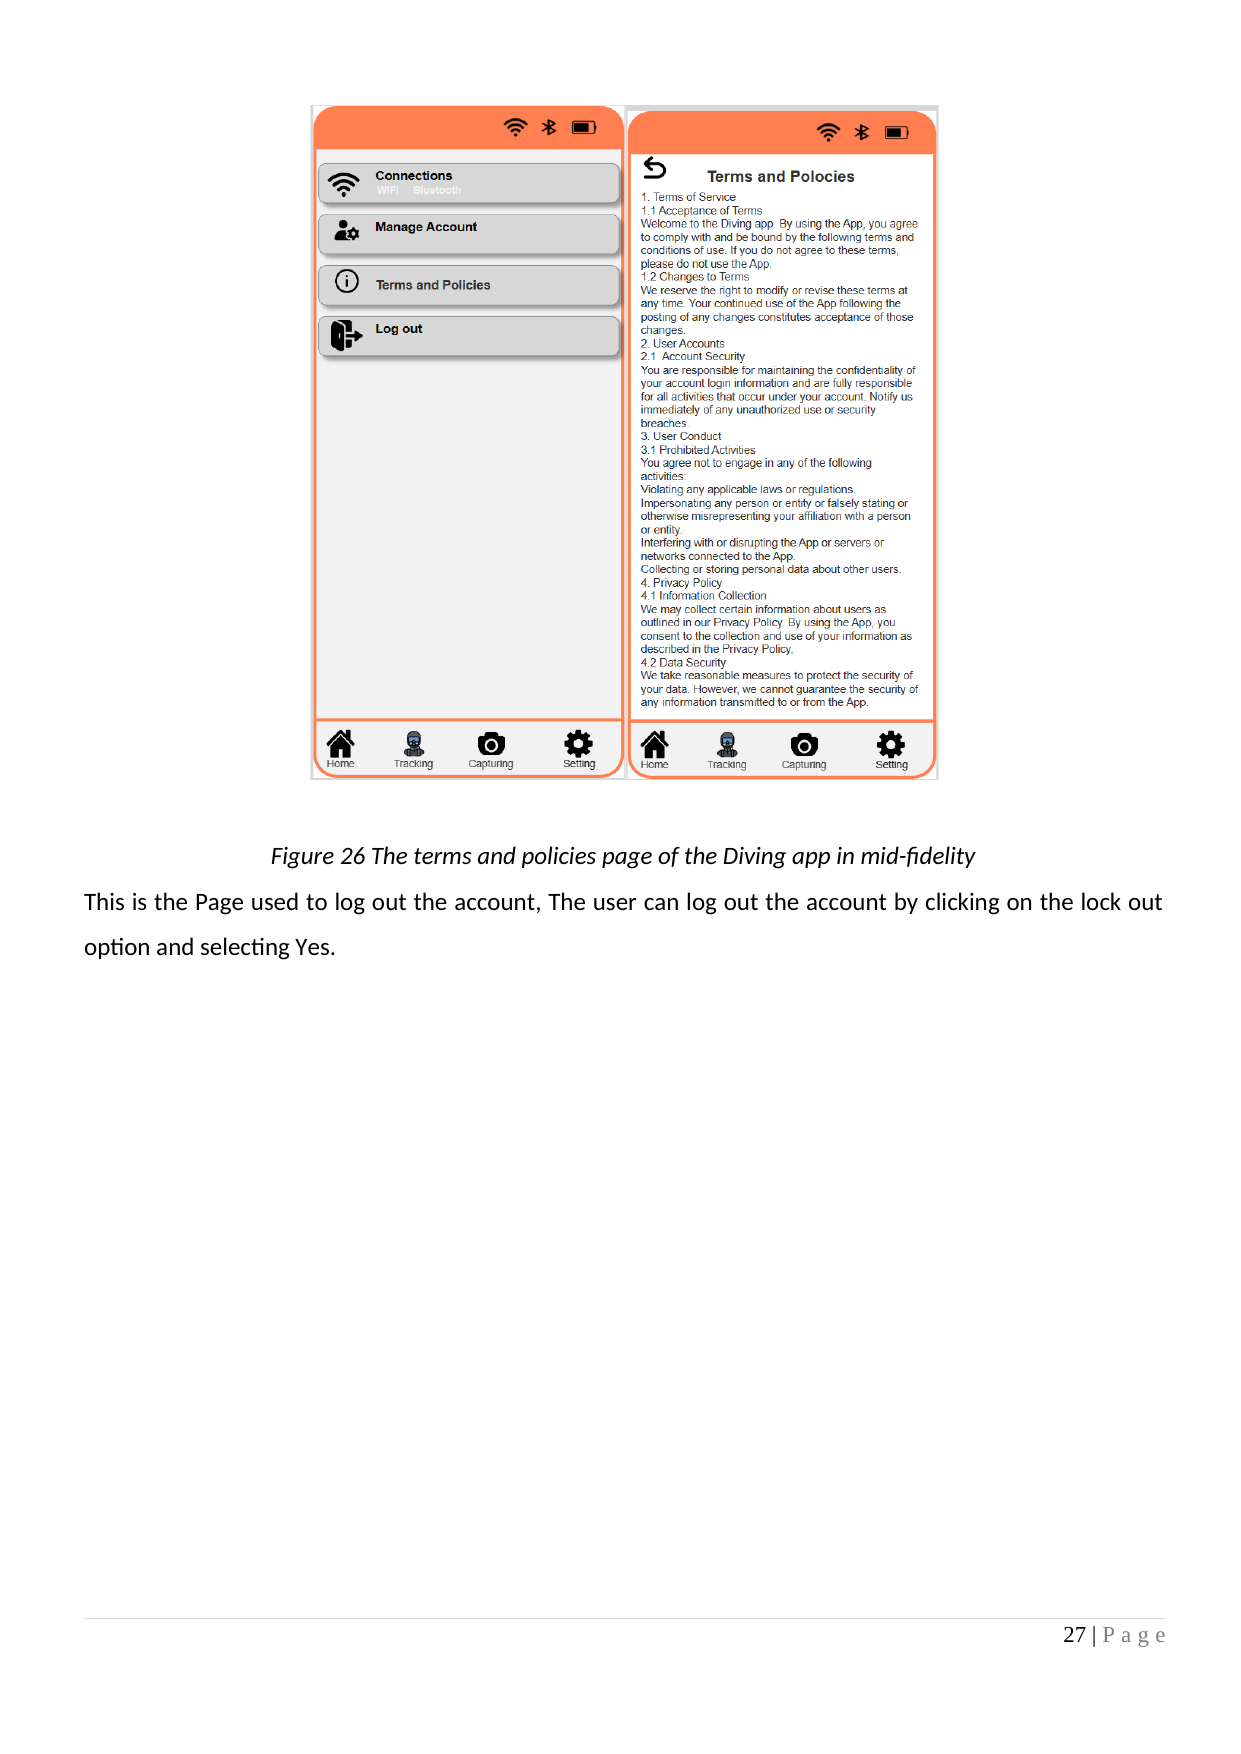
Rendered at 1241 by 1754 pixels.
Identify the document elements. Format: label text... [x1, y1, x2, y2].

text Figure 26 The terms and policies page of the Diving app in mid-fidelity [84, 840, 1165, 871]
text This is the Page used to log out the account, The user can log out the account by clicking on the lock out option and selecting Yes. [84, 886, 1165, 962]
picture [310, 105, 939, 780]
